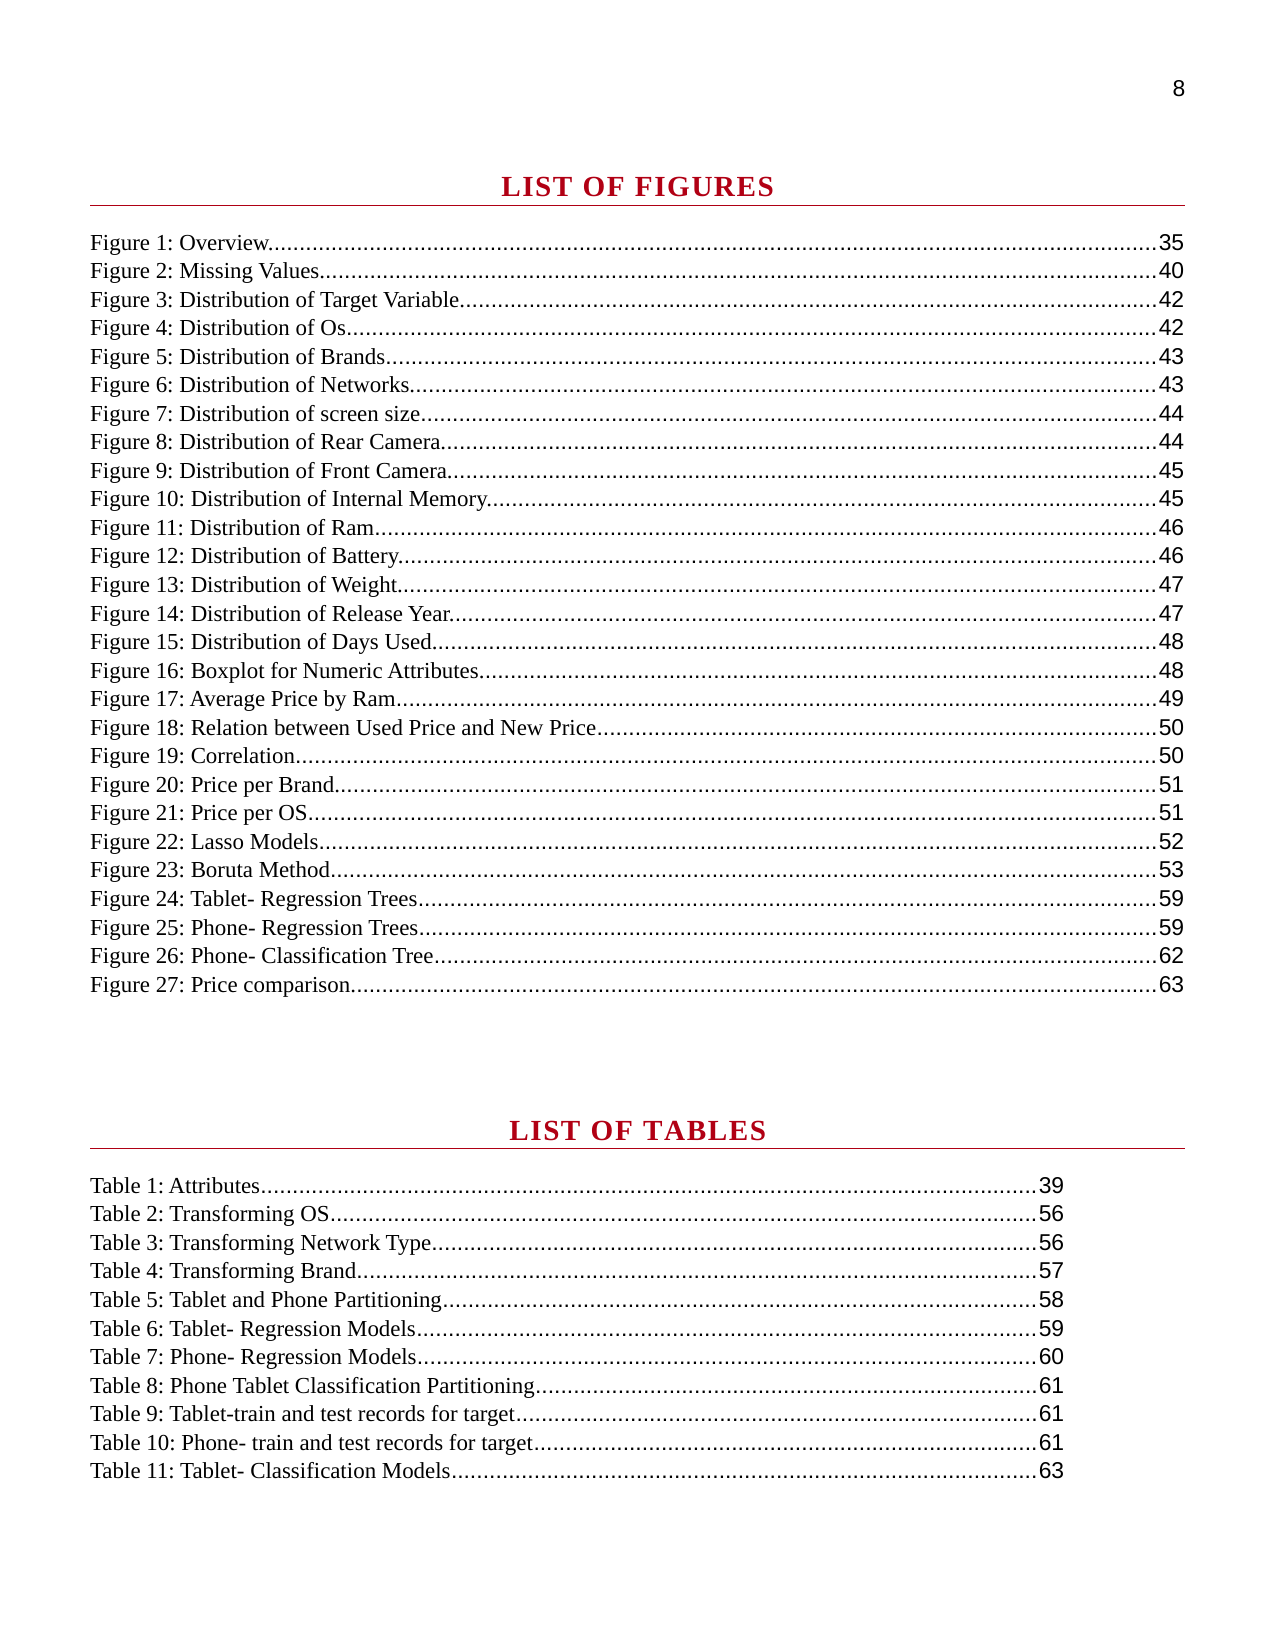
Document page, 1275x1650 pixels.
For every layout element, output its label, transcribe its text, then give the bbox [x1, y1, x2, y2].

subtitle LIST OF FIGURES [90, 169, 1185, 205]
text Table 2: Transforming OS 56 [90, 1200, 1185, 1227]
text Figure 14: Distribution of Release Year. 47 [90, 599, 1185, 626]
text Figure 18: Relation between Used Price and New Price 50 [90, 714, 1185, 740]
text Figure 1: Overview. 35 [90, 228, 1185, 255]
text Table 4: Transforming Brand 57 [90, 1257, 1185, 1284]
text Table 7: Phone- Regression Models 60 [90, 1343, 1185, 1369]
text Figure 11: Distribution of Ram 46 [90, 514, 1185, 540]
text Figure 22: Lasso Models 52 [90, 828, 1185, 854]
text Figure 23: Boruta Method 53 [90, 856, 1185, 883]
text Table 1: Attributes 39 [90, 1172, 1185, 1198]
text Figure 12: Distribution of Battery. 46 [90, 542, 1185, 569]
text Figure 13: Distribution of Weight. 47 [90, 571, 1185, 597]
text Figure 19: Correlation 50 [90, 742, 1185, 769]
text Figure 4: Distribution of Os 42 [90, 314, 1185, 341]
text Figure 10: Distribution of Internal Memory. 45 [90, 485, 1185, 512]
text Figure 24: Tablet- Regression Trees 59 [90, 885, 1185, 911]
text Figure 26: Phone- Classification Tree 62 [90, 942, 1185, 968]
text Table 5: Tablet and Phone Partitioning 58 [90, 1286, 1185, 1312]
text Table 11: Tablet- Classification Models 63 [90, 1457, 1185, 1484]
text Figure 9: Distribution of Front Camera. 45 [90, 457, 1185, 483]
text Figure 25: Phone- Regression Trees 59 [90, 913, 1185, 940]
text Figure 8: Distribution of Rear Camera. 44 [90, 428, 1185, 455]
text Figure 15: Distribution of Days Used. 48 [90, 628, 1185, 654]
text Table 8: Phone Tablet Classification Partitioning 61 [90, 1372, 1185, 1398]
text Table 3: Transforming Network Type 56 [90, 1229, 1185, 1255]
text Figure 2: Missing Values. 40 [90, 257, 1185, 283]
text Figure 16: Boxplot for Numeric Attributes. 48 [90, 657, 1185, 683]
text Table 6: Tablet- Regression Models 59 [90, 1314, 1185, 1341]
subtitle LIST OF TABLES [90, 1113, 1185, 1148]
text Figure 17: Average Price by Ram 49 [90, 685, 1185, 712]
text Figure 5: Distribution of Brands 43 [90, 343, 1185, 369]
text Figure 21: Price per OS 51 [90, 799, 1185, 826]
text Figure 27: Price comparison. 63 [90, 971, 1185, 997]
text Figure 7: Distribution of screen size 44 [90, 400, 1185, 426]
text Figure 3: Distribution of Target Variable. 42 [90, 286, 1185, 312]
text Table 9: Tablet-train and test records for target 61 [90, 1400, 1185, 1427]
text Table 10: Phone- train and test records for target 61 [90, 1429, 1185, 1455]
text Figure 6: Distribution of Networks. 43 [90, 371, 1185, 398]
text Figure 20: Price per Brand. 51 [90, 771, 1185, 797]
